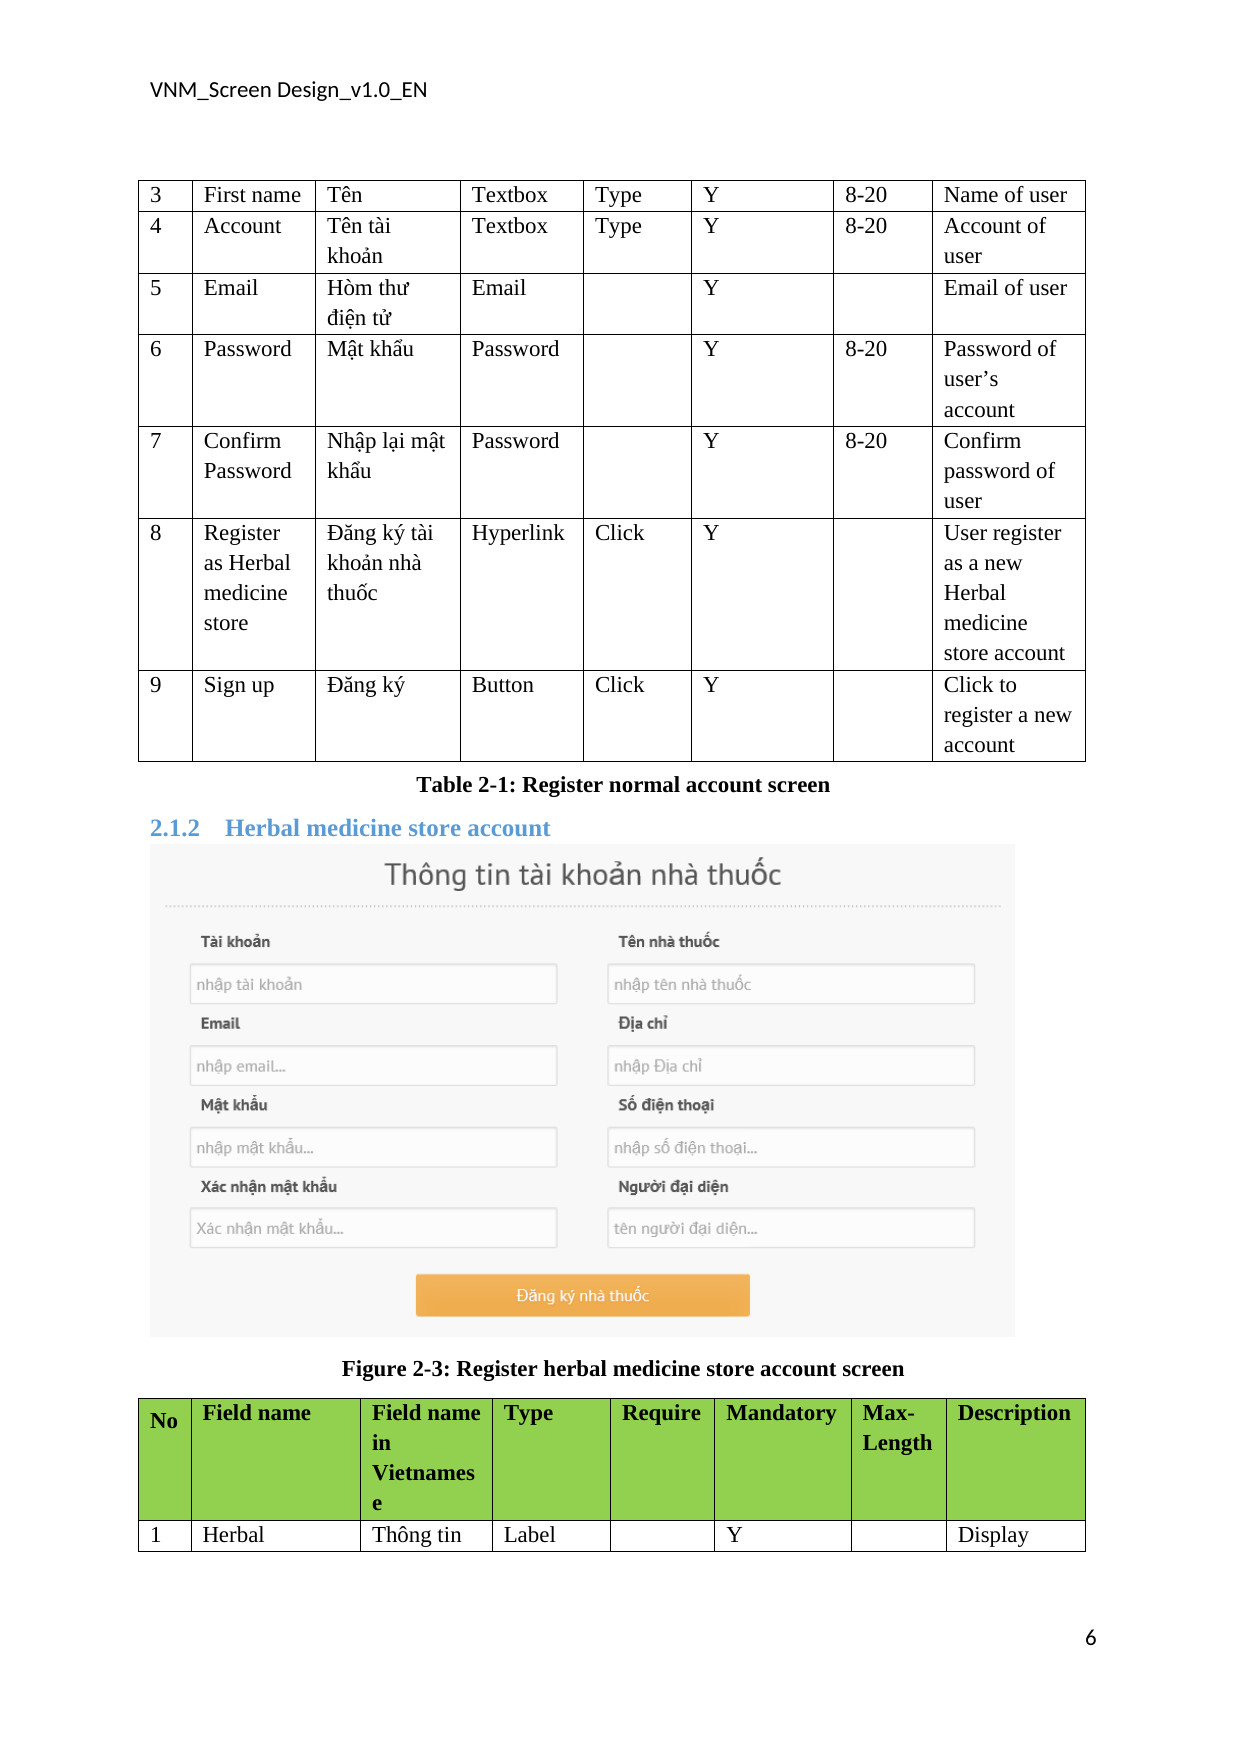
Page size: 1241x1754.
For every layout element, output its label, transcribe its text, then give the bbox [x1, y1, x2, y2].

table_cell User register as a new Herbal medicine store account [933, 519, 1085, 669]
table_cell Account [193, 212, 315, 273]
table_cell Email [193, 274, 315, 334]
table_cell [139, 1521, 191, 1551]
table_header Require [611, 1399, 714, 1520]
table_cell [584, 427, 691, 517]
table_cell Tên [316, 181, 460, 211]
table_cell [139, 212, 192, 273]
table_cell [139, 274, 192, 334]
subtitle Herbal medicine store account [150, 813, 1097, 842]
table_cell Sign up [193, 671, 315, 761]
table_cell Y [692, 671, 833, 761]
table_cell Y [692, 427, 833, 517]
table_cell Account of user [933, 212, 1085, 273]
table_cell Đăng ký [316, 671, 460, 761]
table_cell Button [461, 671, 583, 761]
table_cell Y [692, 519, 833, 669]
table_cell Y [692, 274, 833, 334]
table_cell Password [461, 335, 583, 426]
table_cell Textbox [461, 181, 583, 211]
table_cell Y [692, 181, 833, 211]
table_cell Nhập lại mật khẩu [316, 427, 460, 517]
table_cell Confirm password of user [933, 427, 1085, 517]
picture [150, 844, 1016, 1337]
table_header No [139, 1399, 191, 1520]
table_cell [361, 1521, 492, 1551]
table_header Description [947, 1399, 1085, 1520]
table_cell Type [584, 181, 691, 211]
table_cell Password [193, 335, 315, 426]
table_header Field name in Vietnamese [361, 1399, 492, 1520]
table_cell Click [584, 671, 691, 761]
table_cell [139, 181, 192, 211]
table_cell [139, 427, 192, 517]
table_cell [139, 335, 192, 426]
table_cell Textbox [461, 212, 583, 273]
table_cell Y [692, 212, 833, 273]
table_cell Mật khẩu [316, 335, 460, 426]
table_header Mandatory [715, 1399, 851, 1520]
table_cell [852, 1521, 946, 1551]
table_cell [834, 671, 932, 761]
table_cell Đăng ký tài khoản nhà thuốc [316, 519, 460, 669]
table_cell First name [193, 181, 315, 211]
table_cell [947, 1521, 1085, 1551]
table_cell 8-20 [834, 335, 932, 426]
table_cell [192, 1521, 360, 1551]
table_cell Y [692, 335, 833, 426]
table_cell 8-20 [834, 427, 932, 517]
table_cell Label [493, 1521, 610, 1551]
table_cell 8-20 [834, 212, 932, 273]
table_cell 8-20 [834, 181, 932, 211]
table_cell [584, 274, 691, 334]
table_cell Hyperlink [461, 519, 583, 669]
table_cell Tên tài khoản [316, 212, 460, 273]
table_header Field name [192, 1399, 360, 1520]
table_cell [584, 335, 691, 426]
table_cell Confirm Password [193, 427, 315, 517]
table_cell Email [461, 274, 583, 334]
table_cell Type [584, 212, 691, 273]
table_cell [834, 274, 932, 334]
table_cell Y [715, 1521, 851, 1551]
table_cell Password [461, 427, 583, 517]
table_header Max-Length [852, 1399, 946, 1520]
table_cell Click [584, 519, 691, 669]
table_cell Click to register a new account [933, 671, 1085, 761]
table_cell Hòm thư điện tử [316, 274, 460, 334]
table_cell Name of user [933, 181, 1085, 211]
table_cell Register as Herbal medicine store [193, 519, 315, 669]
table_cell [139, 671, 192, 761]
table_cell Password of user’s account [933, 335, 1085, 426]
table_cell [139, 519, 192, 669]
table_cell [611, 1521, 714, 1551]
table_header Type [493, 1399, 610, 1520]
table_cell Email of user [933, 274, 1085, 334]
table_cell [834, 519, 932, 669]
